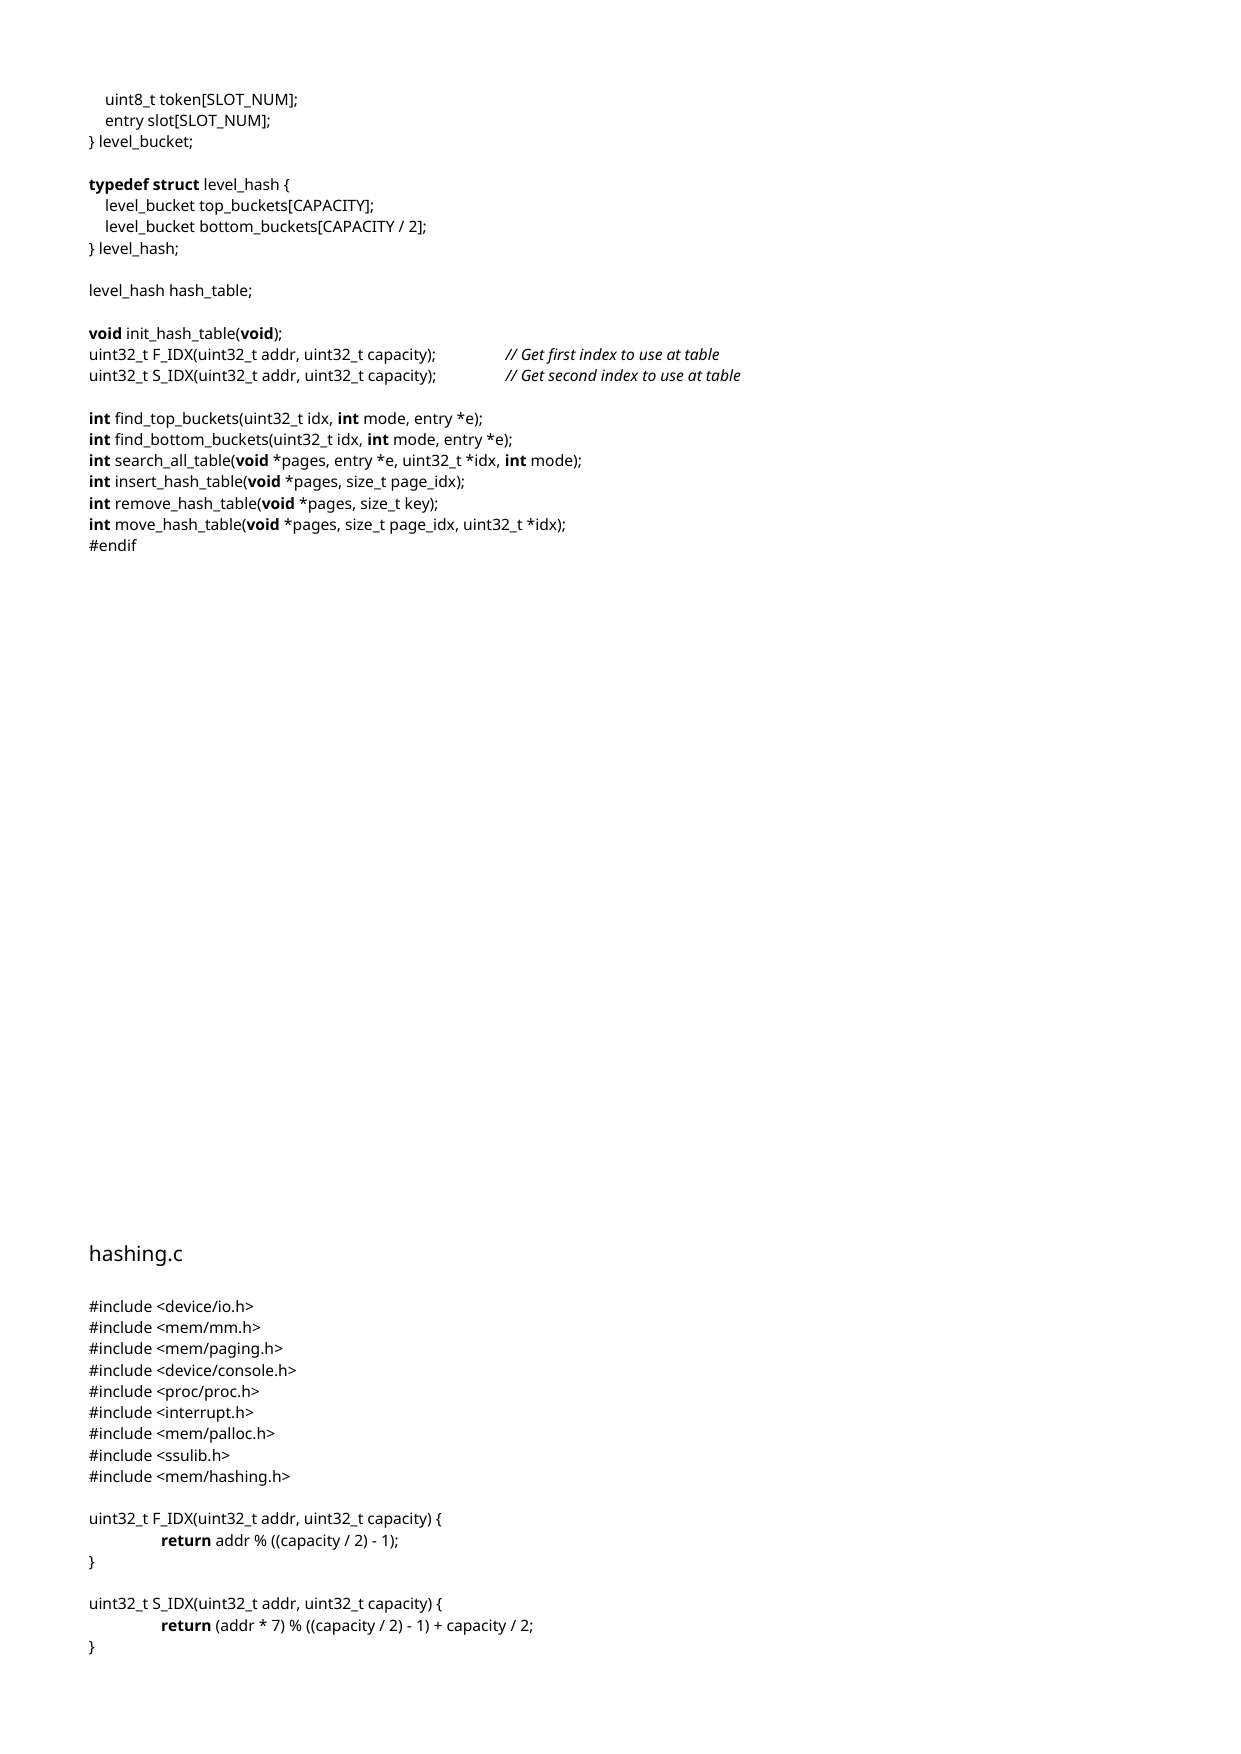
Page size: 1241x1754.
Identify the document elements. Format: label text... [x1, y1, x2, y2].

text #include <interrupt.h> [89, 1402, 1152, 1423]
text uint32_t F_IDX(uint32_t addr, uint32_t capacity) { [89, 1508, 1152, 1529]
text } level_hash; [89, 237, 1152, 259]
text } level_bucket; [89, 131, 1152, 152]
text return addr % ((capacity / 2) - 1); [89, 1529, 1152, 1551]
text level_hash hash_table; [89, 280, 1152, 301]
text } [89, 1551, 1152, 1572]
text entry slot[SLOT_NUM]; [89, 110, 1152, 131]
text int remove_hash_table(void *pages, size_t key); [89, 492, 1152, 514]
text uint8_t token[SLOT_NUM]; [89, 89, 1152, 110]
text } [89, 1636, 1152, 1657]
text uint32_t S_IDX(uint32_t addr, uint32_t capacity); // Get second index to use at table [89, 365, 1152, 386]
text int find_bottom_buckets(uint32_t idx, int mode, entry *e); [89, 429, 1152, 450]
text typedef struct level_hash { [89, 174, 1152, 195]
text #include <mem/hashing.h> [89, 1466, 1152, 1487]
text #include <mem/palloc.h> [89, 1423, 1152, 1444]
text #include <proc/proc.h> [89, 1381, 1152, 1402]
text hashing.c [89, 1239, 1152, 1267]
text int move_hash_table(void *pages, size_t page_idx, uint32_t *idx); [89, 514, 1152, 535]
text #include <device/io.h> [89, 1296, 1152, 1317]
text #include <mem/paging.h> [89, 1338, 1152, 1359]
text int find_top_buckets(uint32_t idx, int mode, entry *e); [89, 407, 1152, 429]
text level_bucket bottom_buckets[CAPACITY / 2]; [89, 216, 1152, 237]
text return (addr * 7) % ((capacity / 2) - 1) + capacity / 2; [89, 1614, 1152, 1636]
text #endif [89, 535, 1152, 556]
text void init_hash_table(void); [89, 322, 1152, 344]
text int insert_hash_table(void *pages, size_t page_idx); [89, 471, 1152, 492]
text #include <ssulib.h> [89, 1444, 1152, 1466]
text #include <device/console.h> [89, 1359, 1152, 1381]
text int search_all_table(void *pages, entry *e, uint32_t *idx, int mode); [89, 450, 1152, 471]
text uint32_t F_IDX(uint32_t addr, uint32_t capacity); // Get first index to use at table [89, 344, 1152, 365]
text #include <mem/mm.h> [89, 1317, 1152, 1338]
text level_bucket top_buckets[CAPACITY]; [89, 195, 1152, 216]
text uint32_t S_IDX(uint32_t addr, uint32_t capacity) { [89, 1593, 1152, 1614]
